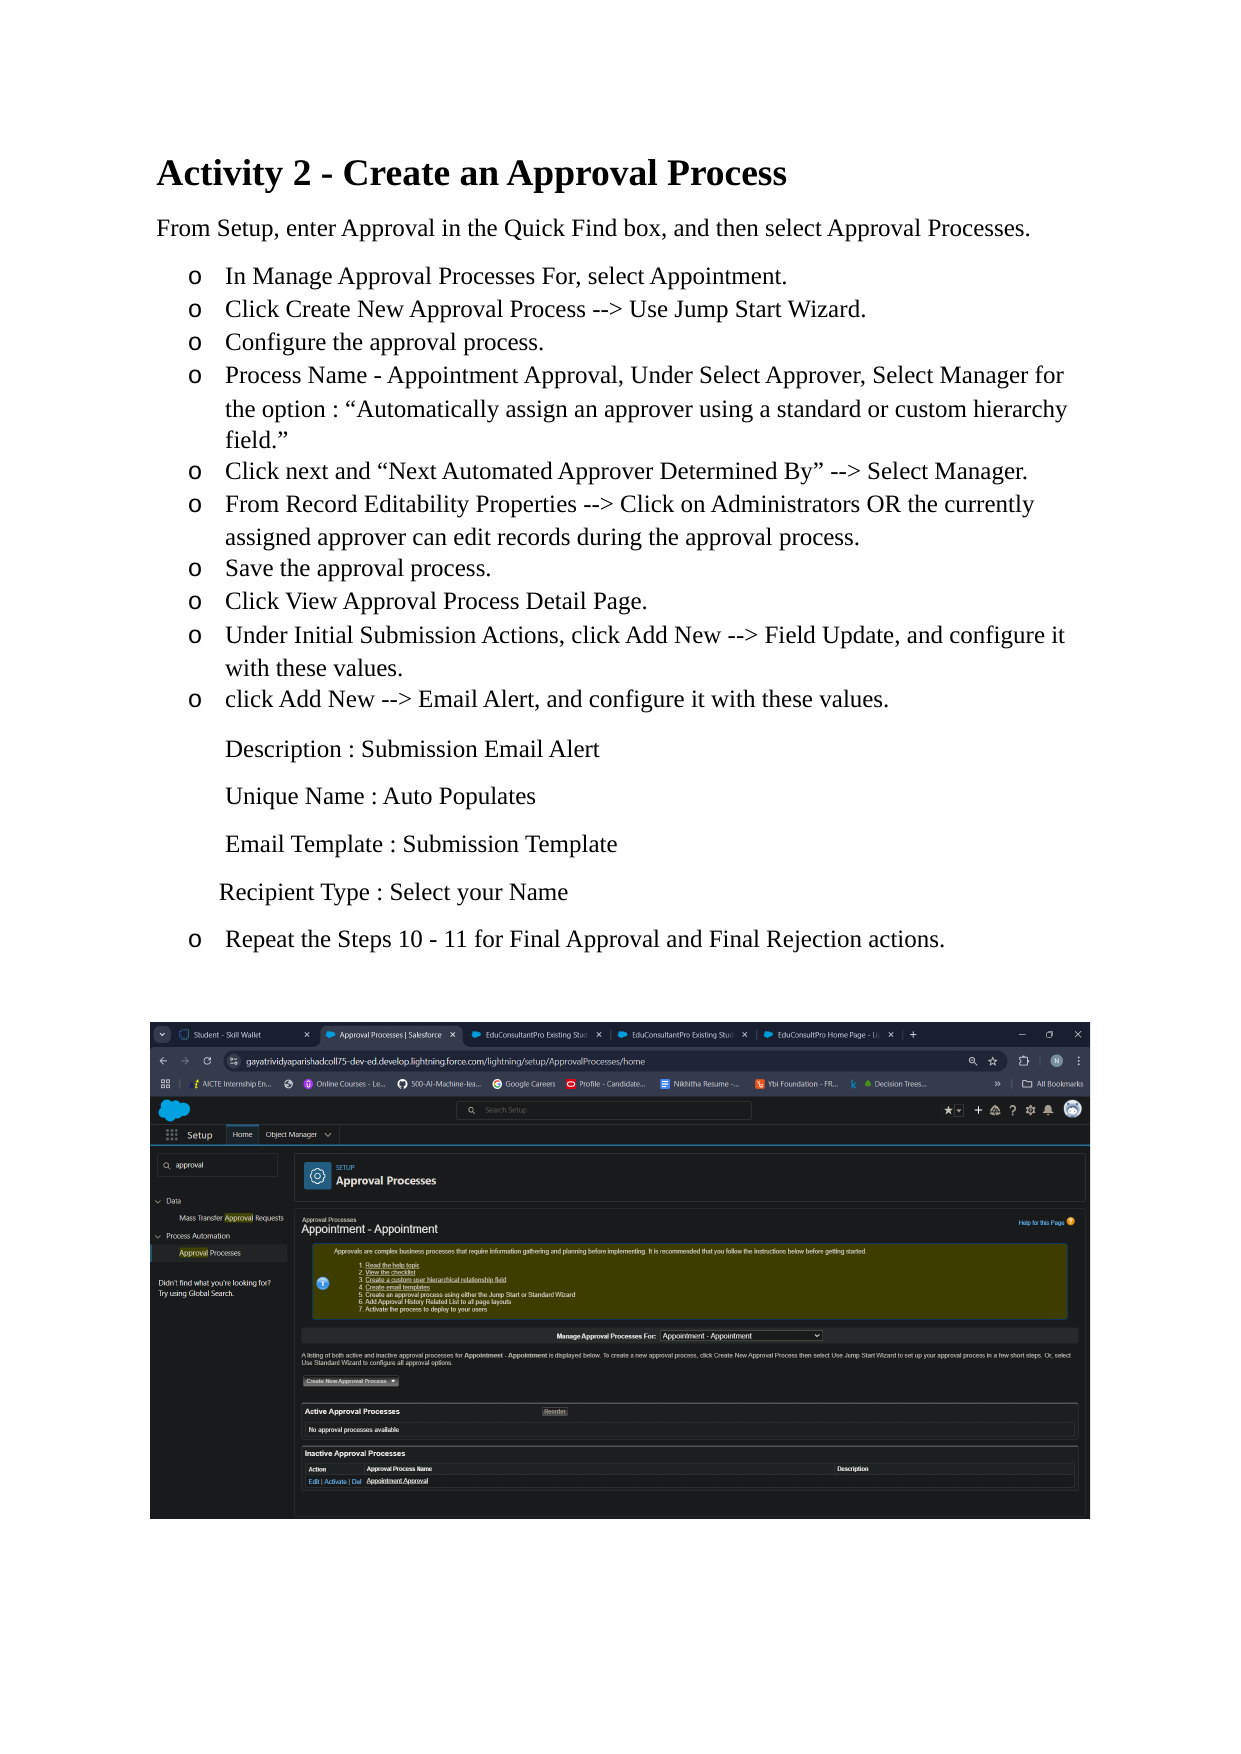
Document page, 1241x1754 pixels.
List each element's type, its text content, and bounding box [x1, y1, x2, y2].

text Activity 2 - Create an Approval Process [150, 150, 1090, 193]
text Email Template : Submission Template [150, 829, 1090, 858]
picture [150, 1022, 1091, 1519]
text Unique Name : Auto Populates [150, 781, 1090, 810]
list Configure the approval process. [187, 327, 1090, 358]
list click Add New --> Email Alert, and configure it with these values. [187, 684, 1090, 715]
list Repeat the Steps 10 - 11 for Final Approval and Final Rejection actions. [187, 924, 1090, 955]
text From Setup, enter Approval in the Quick Find box, and then select Approval Processes. [150, 213, 1090, 242]
list Click Create New Approval Process --> Use Jump Start Wizard. [187, 294, 1090, 325]
list Click next and “Next Automated Approver Determined By” --> Select Manager. [187, 456, 1090, 487]
list From Record Editability Properties --> Click on Administrators OR the currently assigned approver can edit records during the approval process. [187, 489, 1090, 551]
list In Manage Approval Processes For, select Appointment. [187, 261, 1090, 292]
text Recipient Type : Select your Name [150, 877, 1090, 906]
list Click View Approval Process Detail Page. [187, 586, 1090, 617]
list Under Initial Submission Actions, click Add New --> Field Update, and configure it with these values. [187, 620, 1090, 682]
text Description : Submission Email Alert [150, 734, 1090, 762]
list Save the approval process. [187, 553, 1090, 584]
list Process Name - Appointment Approval, Under Select Approver, Select Manager for the option : “Automatically assign an approver using a standard or custom hierarchy field.” [187, 361, 1090, 453]
